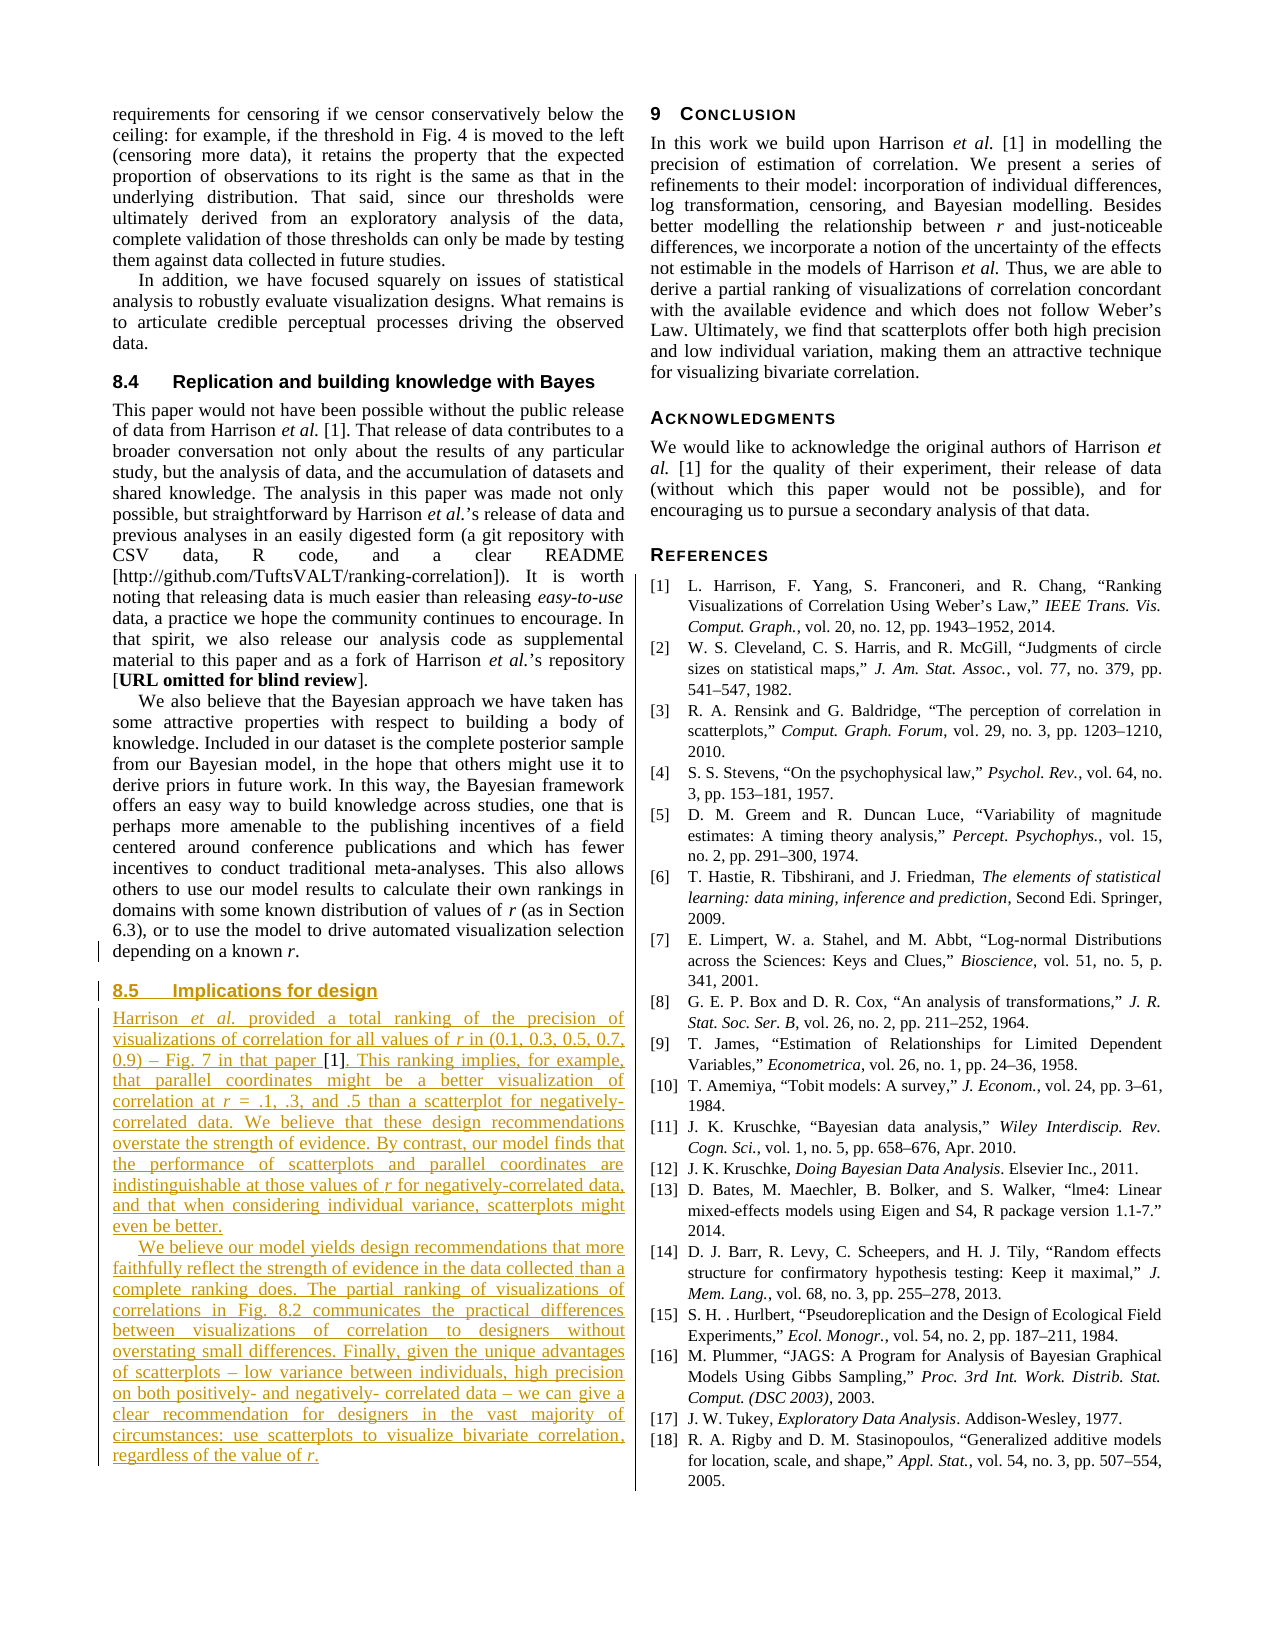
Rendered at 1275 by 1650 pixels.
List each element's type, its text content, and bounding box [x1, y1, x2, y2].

text [1] [112, 1214, 625, 1237]
text [3] R. A. Rensink and G. Baldridge, “The perception of correlation in scatterplots,” Comput. Graph. Forum, vol. 29, no. 3, pp. 1203–1210, 2010. [650, 699, 1162, 762]
text We would like to acknowledge the original authors of Harrison et al. [1] for the quality of their experiment, their release of data (without which this paper would not be possible), and for encouraging us to pursue a secondary analysis of that data. [650, 437, 1162, 520]
text [4] S. S. Stevens, “On the psychophysical law,” Psychol. Rev., vol. 64, no. 3, pp. 153–181, 1957. [650, 762, 1162, 803]
text [6] T. Hastie, R. Tibshirani, and J. Friedman, The elements of statistical learning: data mining, inference and prediction, Second Edi. Springer, 2009. [650, 866, 1162, 928]
text [1] [112, 1008, 625, 1026]
text [11] J. K. Kruschke, “Bayesian data analysis,” Wiley Interdiscip. Rev. Cogn. Sci., vol. 1, no. 5, pp. 658–676, Apr. 2010. [650, 1116, 1162, 1158]
text [1] [112, 1131, 625, 1151]
text [13] D. Bates, M. Maechler, B. Bolker, and S. Walker, “lme4: Linear mixed-effects models using Eigen and S4, R package version 1.1-7.” 2014. [650, 1178, 1162, 1241]
text In this work we build upon Harrison et al. [1] in modelling the precision of estimation of correlation. We present a series of refinements to their model: incorporation of individual differences, log transformation, censoring, and Bayesian modelling. Besides better modelling the relationship between r and just-noticeable differences, we incorporate a notion of the uncertainty of the effects not estimable in the models of Harrison et al. Thus, we are able to derive a partial ranking of visualizations of correlation concordant with the available evidence and which does not follow Weber’s Law. Ultimately, we find that scatterplots offer both high precision and low individual variation, making them an attractive technique for visualizing bivariate correlation. [650, 133, 1162, 383]
text [9] T. James, “Estimation of Relationships for Limited Dependent Variables,” Econometrica, vol. 26, no. 1, pp. 24–36, 1958. [650, 1033, 1162, 1074]
text [1] [112, 1089, 625, 1109]
text [16] M. Plummer, “JAGS: A Program for Analysis of Bayesian Graphical Models Using Gibbs Sampling,” Proc. 3rd Int. Work. Distrib. Stat. Comput. (DSC 2003), 2003. [650, 1345, 1162, 1408]
text [17] J. W. Tukey, Exploratory Data Analysis. Addison-Wesley, 1977. [650, 1408, 1162, 1428]
text [1] [112, 1047, 625, 1088]
text [7] E. Limpert, W. a. Stahel, and M. Abbt, “Log-normal Distributions across the Sciences: Keys and Clues,” Bioscience, vol. 51, no. 5, p. 341, 2001. [650, 928, 1162, 991]
text [1] [112, 1110, 625, 1130]
text [1] [112, 1152, 625, 1192]
text [1] [112, 1193, 625, 1213]
text [10] T. Amemiya, “Tobit models: A survey,” J. Econom., vol. 24, pp. 3–61, 1984. [650, 1074, 1162, 1116]
text This paper would not have been possible without the public release of data from Harrison et al. [1]. That release of data contributes to a broader conversation not only about the results of any particular study, but the analysis of data, and the accumulation of datasets and shared knowledge. The analysis in this paper was made not only possible, but straightforward by Harrison et al.’s release of data and previous analyses in an easily digested form (a git repository with CSV data, R code, and a clear README [http://github.com/TuftsVALT/ranking-correlation]). It is worth noting that releasing data is much easier than releasing easy-to-use data, a practice we hope the community continues to encourage. In that spirit, we also release our analysis code as supplemental material to this paper and as a fork of Harrison et al.’s repository [URL omitted for blind review]. [112, 399, 625, 691]
text We also believe that the Bayesian approach we have taken has some attractive properties with respect to building a body of knowledge. Included in our dataset is the complete posterior sample from our Bayesian model, in the hope that others might use it to derive priors in future work. In this way, the Bayesian framework offers an easy way to build knowledge across studies, one that is perhaps more amenable to the publishing incentives of a field centered around conference publications and which has fewer incentives to conduct traditional meta-analyses. This also allows others to use our model results to calculate their own rankings in domains with some known distribution of values of r (as in Section 6.3), or to use the model to drive automated visualization selection depending on a known r. [112, 691, 625, 962]
text [8] G. E. P. Box and D. R. Cox, “An analysis of transformations,” J. R. Stat. Soc. Ser. B, vol. 26, no. 2, pp. 211–252, 1964. [650, 991, 1162, 1033]
subtitle Conclusion [650, 103, 1162, 124]
text [1] L. Harrison, F. Yang, S. Franconeri, and R. Chang, “Ranking Visualizations of Correlation Using Weber’s Law,” IEEE Trans. Vis. Comput. Graph., vol. 20, no. 12, pp. 1943–1952, 2014. [650, 574, 1162, 637]
text [12] J. K. Kruschke, Doing Bayesian Data Analysis. Elsevier Inc., 2011. [650, 1158, 1162, 1178]
text [5] D. M. Greem and R. Duncan Luce, “Variability of magnitude estimates: A timing theory analysis,” Percept. Psychophys., vol. 15, no. 2, pp. 291–300, 1974. [650, 803, 1162, 866]
text [2] W. S. Cleveland, C. S. Harris, and R. McGill, “Judgments of circle sizes on statistical maps,” J. Am. Stat. Assoc., vol. 77, no. 379, pp. 541–547, 1982. [650, 637, 1162, 699]
text [15] S. H. . Hurlbert, “Pseudoreplication and the Design of Ecological Field Experiments,” Ecol. Monogr., vol. 54, no. 2, pp. 187–211, 1984. [650, 1303, 1162, 1345]
text In addition, we have focused squarely on issues of statistical analysis to robustly evaluate visualization designs. What remains is to articulate credible perceptual processes driving the observed data. [112, 270, 625, 353]
title Acknowledgments [650, 408, 1162, 428]
title References [650, 545, 1162, 566]
text [1] [112, 1027, 625, 1046]
subtitle Replication and building knowledge with Bayes [112, 372, 625, 393]
text [14] D. J. Barr, R. Levy, C. Scheepers, and H. J. Tily, “Random effects structure for confirmatory hypothesis testing: Keep it maximal,” J. Mem. Lang., vol. 68, no. 3, pp. 255–278, 2013. [650, 1241, 1162, 1303]
text [18] R. A. Rigby and D. M. Stasinopoulos, “Generalized additive models for location, scale, and shape,” Appl. Stat., vol. 54, no. 3, pp. 507–554, 2005. [650, 1428, 1162, 1491]
